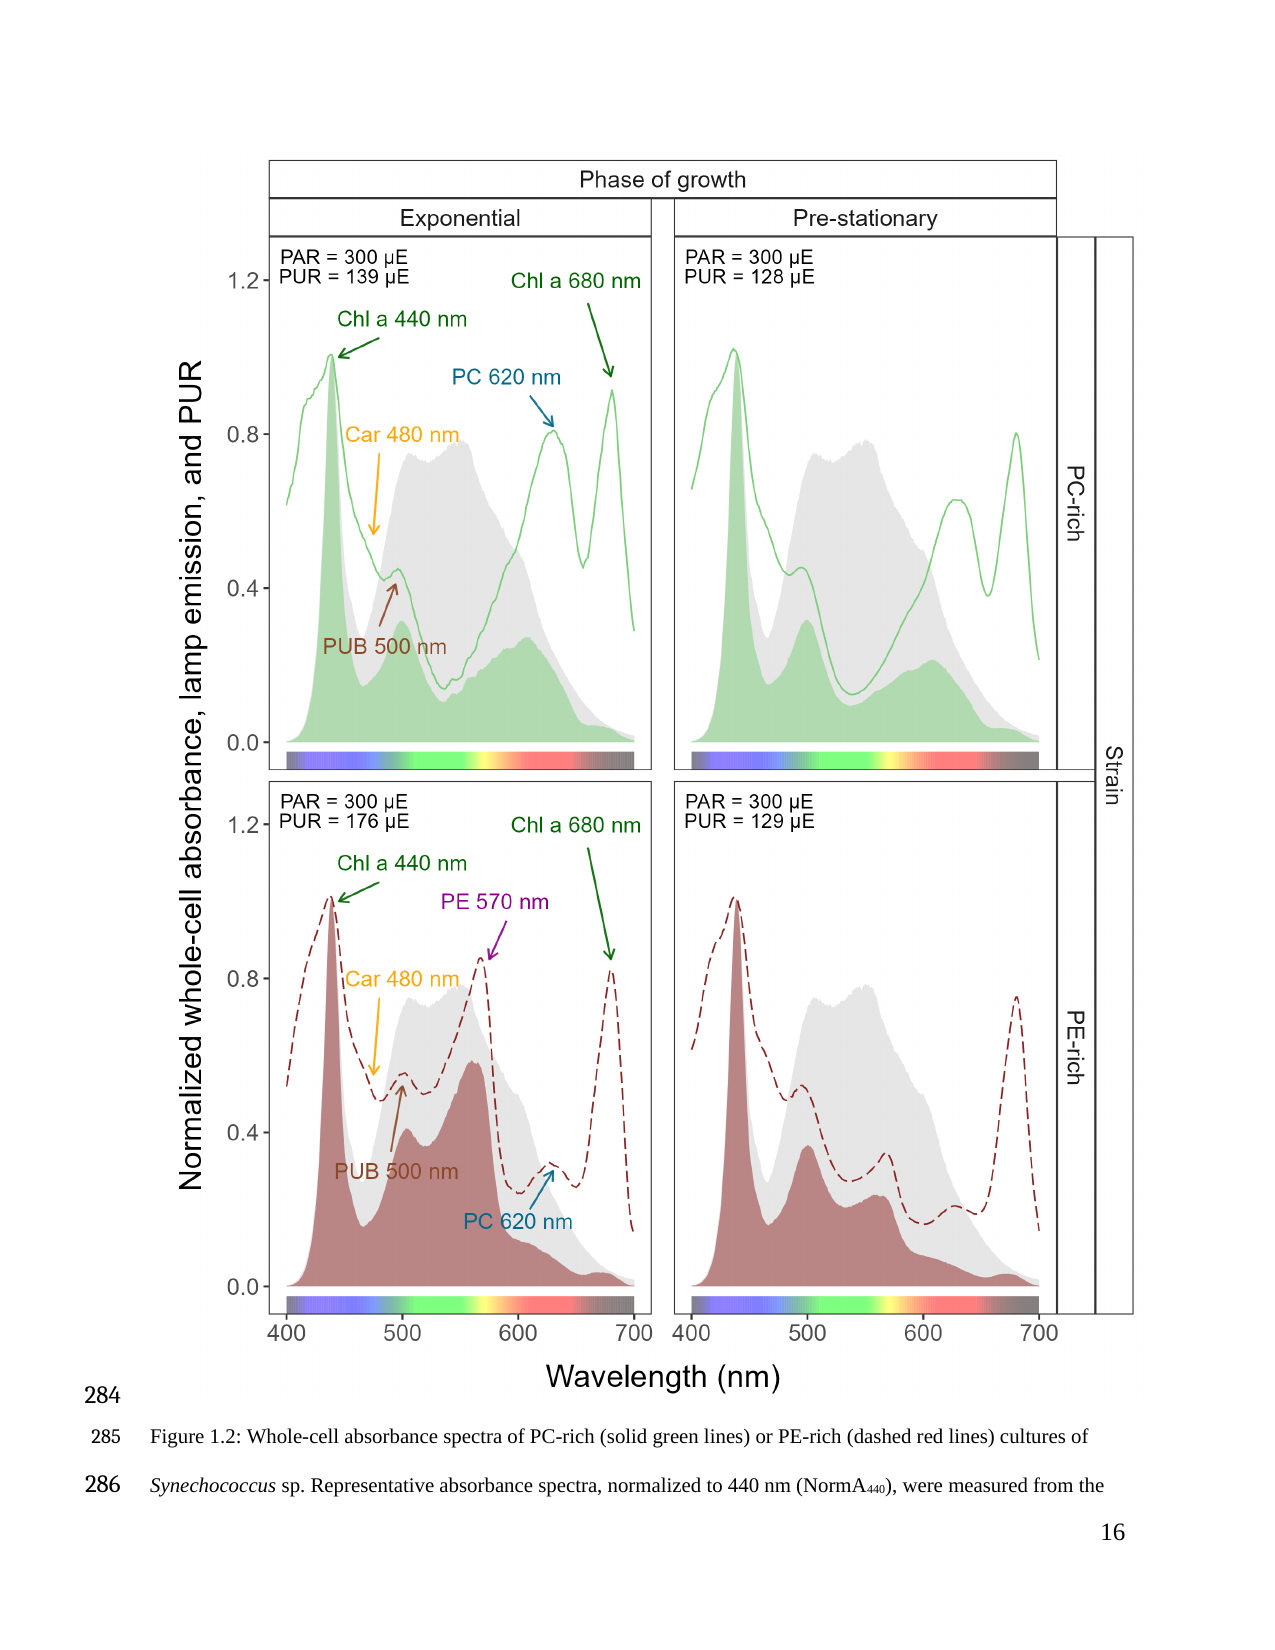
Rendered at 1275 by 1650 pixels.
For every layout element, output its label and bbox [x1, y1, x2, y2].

text [150, 1424, 1125, 1497]
picture [168, 150, 1144, 1404]
